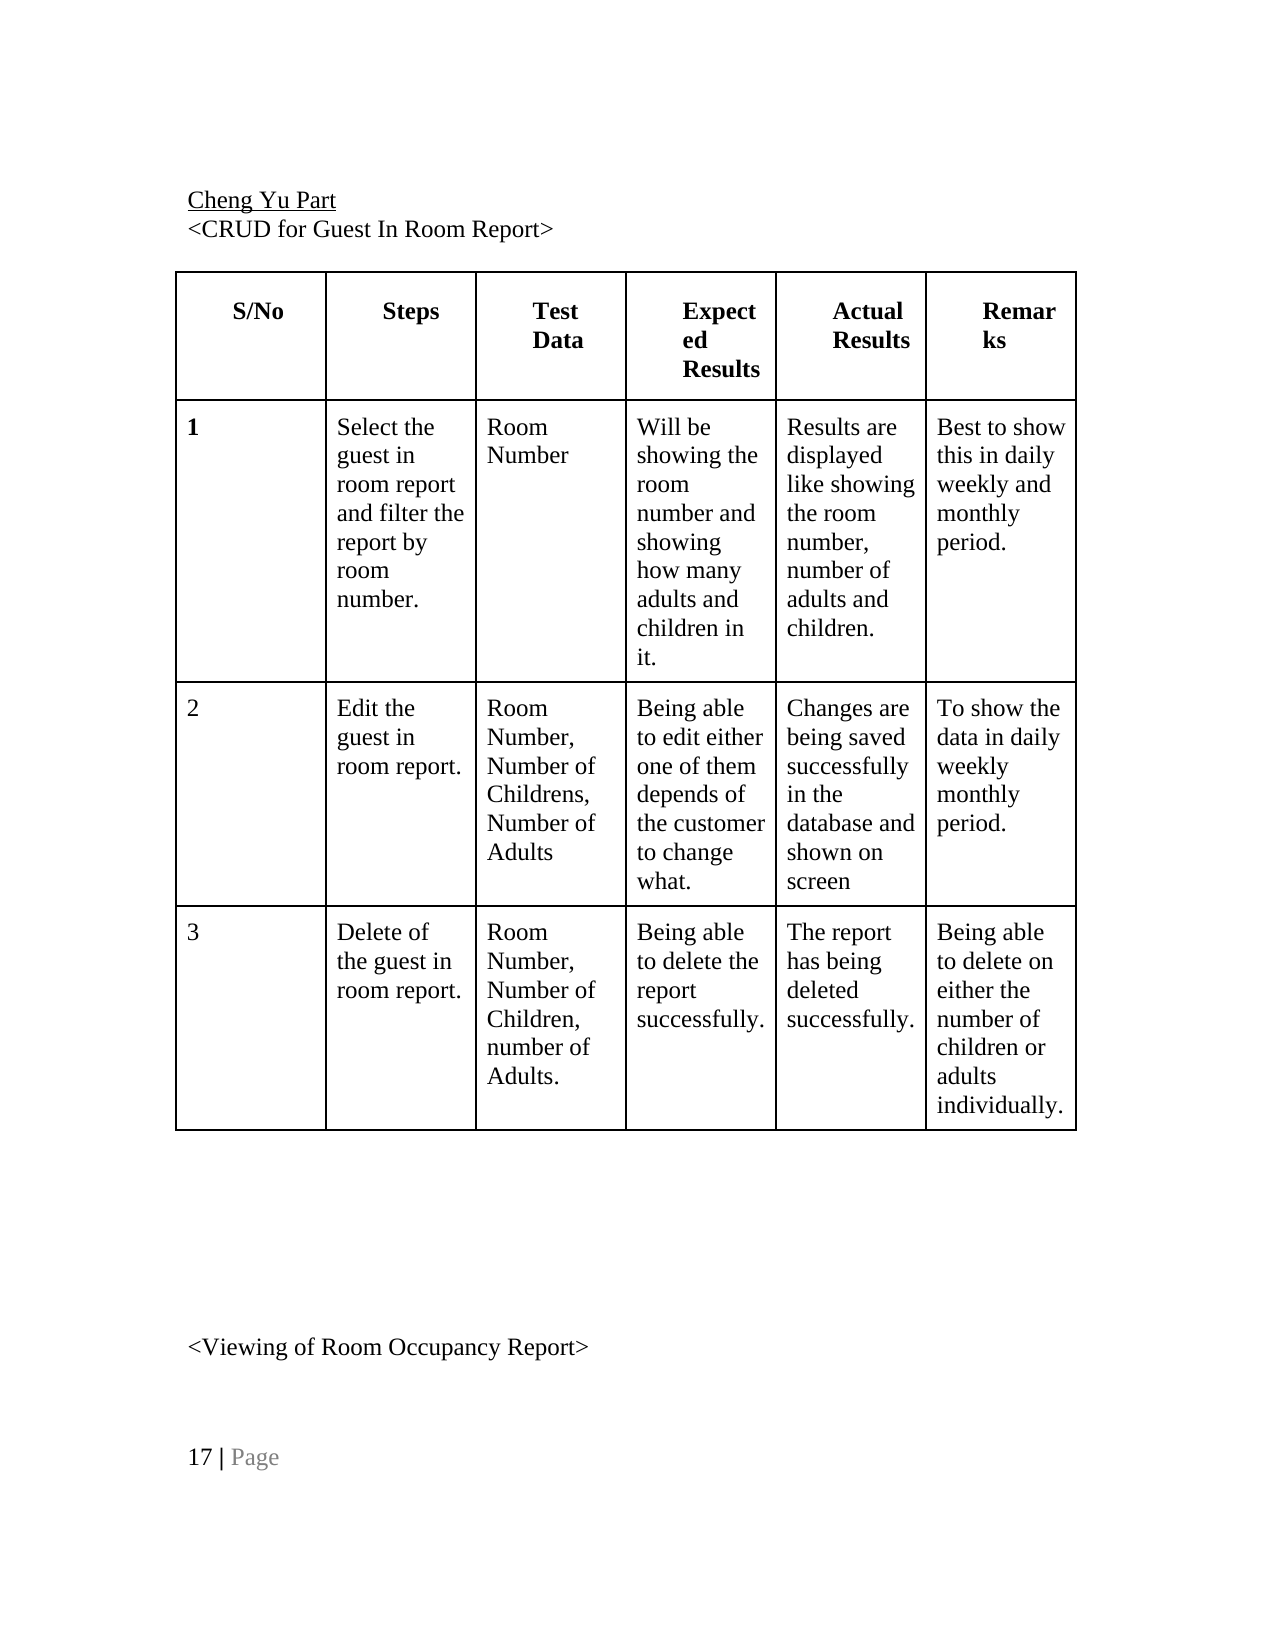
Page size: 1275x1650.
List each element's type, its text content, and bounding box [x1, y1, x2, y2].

table_cell Changes are being saved successfully in the database and shown on screen [777, 683, 925, 905]
table_cell Will be showing the room number and showing how many adults and children in it. [627, 401, 775, 681]
text Cheng Yu Part [187, 185, 1087, 214]
table_cell Select the guest in room report and filter the report by room number. [327, 401, 475, 681]
table_cell Results are displayed like showing the room number, number of adults and children. [777, 401, 925, 681]
table_cell 1 [177, 401, 325, 681]
table_cell Delete of the guest in room report. [327, 907, 475, 1129]
table_cell The report has being deleted successfully. [777, 907, 925, 1129]
table_cell Room Number [477, 401, 625, 681]
table_header Steps [327, 273, 475, 399]
table_header Remarks [927, 273, 1075, 399]
table_cell Best to show this in daily weekly and monthly period. [927, 401, 1075, 681]
table_cell 2 [177, 683, 325, 905]
table_cell Room Number, Number of Children, number of Adults. [477, 907, 625, 1129]
table_cell To show the data in daily weekly monthly period. [927, 683, 1075, 905]
table_cell Being able to edit either one of them depends of the customer to change what. [627, 683, 775, 905]
table_header Test Data [477, 273, 625, 399]
table_cell 3 [177, 907, 325, 1129]
table_header S/No [177, 273, 325, 399]
table_header Expected Results [627, 273, 775, 399]
table_cell Being able to delete on either the number of children or adults individually. [927, 907, 1075, 1129]
table_header Actual Results [777, 273, 925, 399]
title <CRUD for Guest In Room Report> [187, 214, 1087, 242]
title <Viewing of Room Occupancy Report> [187, 1332, 1087, 1361]
table_cell Edit the guest in room report. [327, 683, 475, 905]
table_cell Room Number, Number of Childrens, Number of Adults [477, 683, 625, 905]
table_cell Being able to delete the report successfully. [627, 907, 775, 1129]
